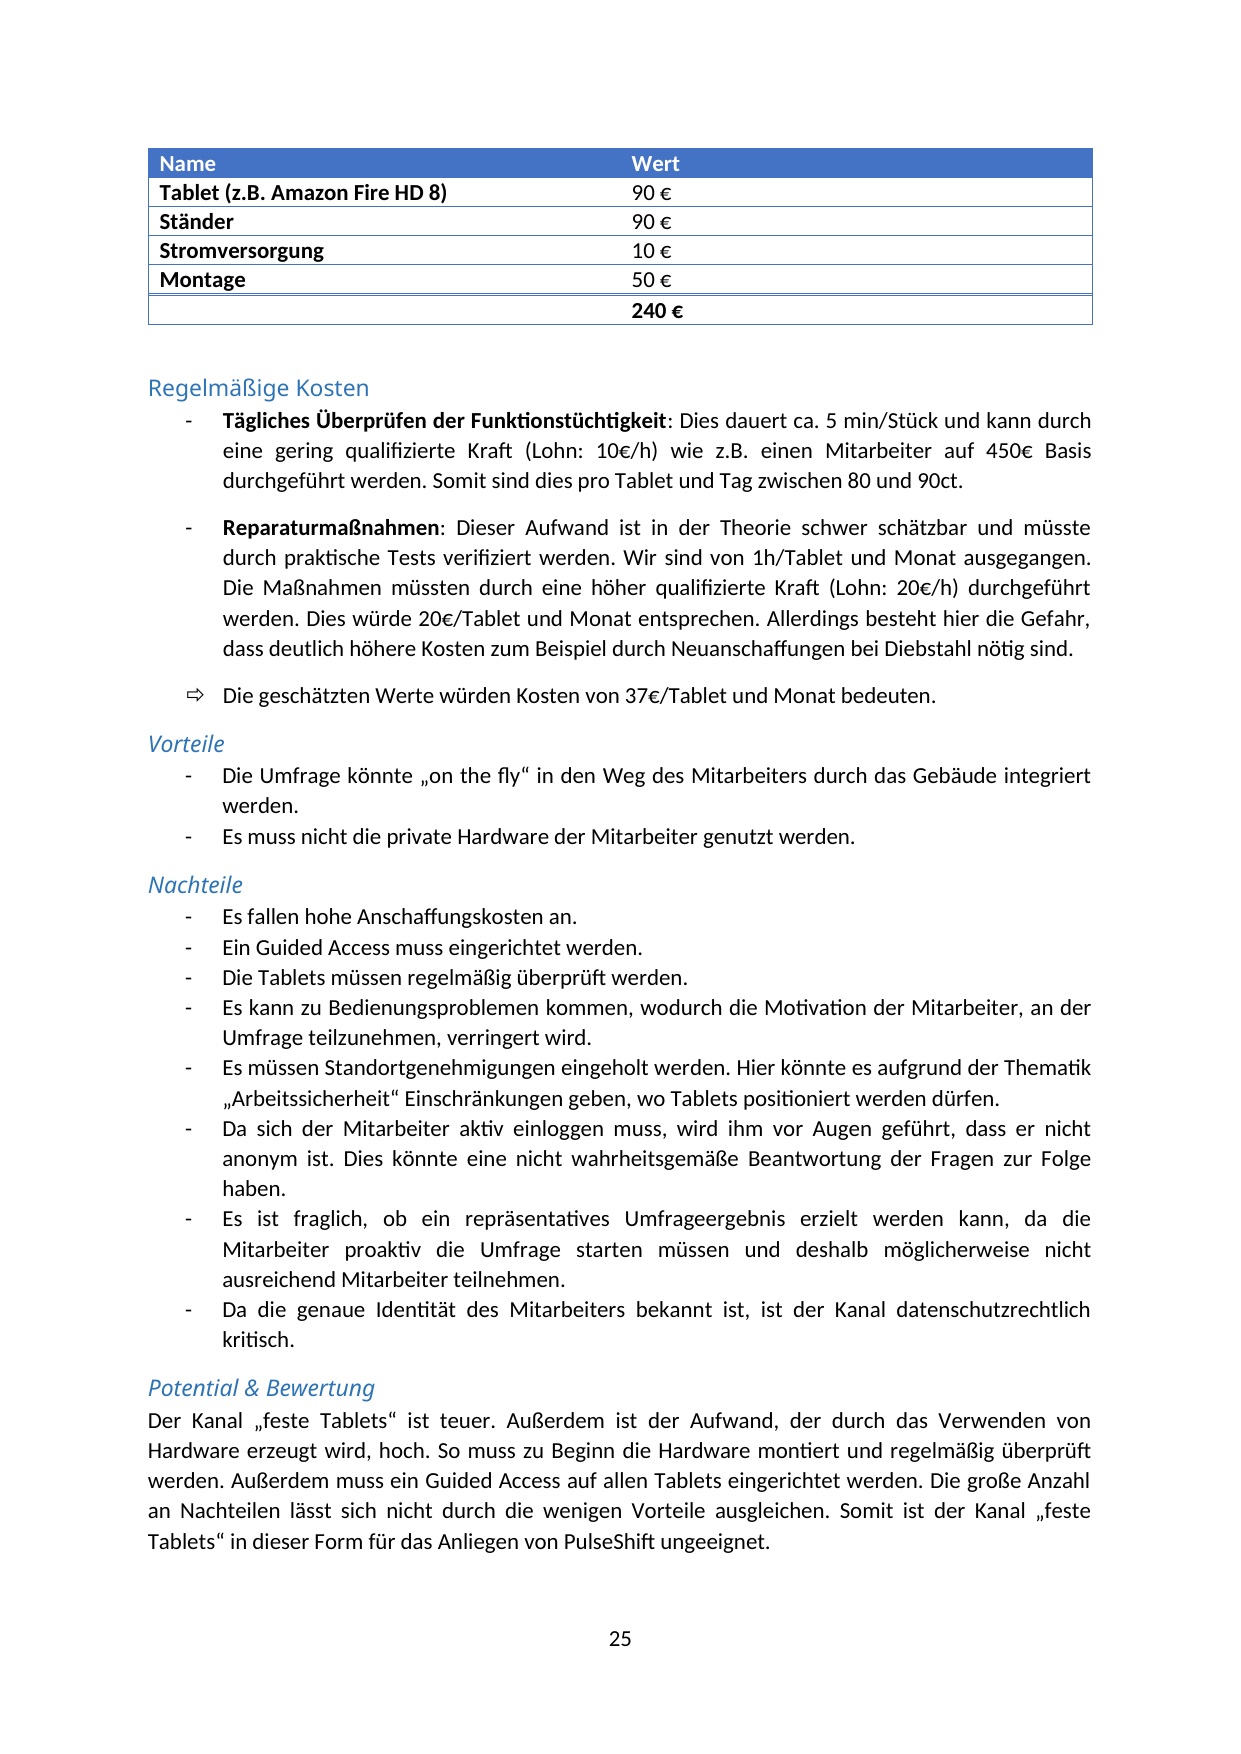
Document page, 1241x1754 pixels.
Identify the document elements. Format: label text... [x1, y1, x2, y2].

table_cell 10 € [620, 236, 1092, 264]
table_cell [149, 296, 620, 324]
list Die geschätzten Werte würden Kosten von 37€/Tablet und Monat bedeuten. [185, 681, 1093, 709]
table_header Name [149, 149, 620, 177]
table_cell Ständer [149, 207, 620, 235]
list Da die genaue Identität des Mitarbeiters bekannt ist, ist der Kanal datenschutzrechtlich kritisch. [185, 1295, 1093, 1353]
list Reparaturmaßnahmen: Dieser Aufwand ist in der Theorie schwer schätzbar und müsste durch praktische Tests verifiziert werden. Wir sind von 1h/Tablet und Monat ausgegangen. Die Maßnahmen müssten durch eine höher qualifizierte Kraft (Lohn: 20€/h) durchgeführt werden. Dies würde 20€/Tablet und Monat entsprechen. Allerdings besteht hier die Gefahr, dass deutlich höhere Kosten zum Beispiel durch Neuanschaffungen bei Diebstahl nötig sind. [185, 513, 1093, 662]
table_cell 50 € [620, 265, 1092, 293]
subtitle Nachteile [148, 869, 1093, 900]
list Es kann zu Bedienungsproblemen kommen, wodurch die Motivation der Mitarbeiter, an der Umfrage teilzunehmen, verringert wird. [185, 993, 1093, 1051]
table_cell 90 € [620, 207, 1092, 235]
subtitle Vorteile [148, 728, 1093, 759]
list Es muss nicht die private Hardware der Mitarbeiter genutzt werden. [185, 822, 1093, 850]
list Ein Guided Access muss eingerichtet werden. [185, 933, 1093, 961]
list Es fallen hohe Anschaffungskosten an. [185, 902, 1093, 930]
list Die Tablets müssen regelmäßig überprüft werden. [185, 963, 1093, 991]
text Der Kanal „feste Tablets“ ist teuer. Außerdem ist der Aufwand, der durch das Verwenden von Hardware erzeugt wird, hoch. So muss zu Beginn die Hardware montiert und regelmäßig überprüft werden. Außerdem muss ein Guided Access auf allen Tablets eingerichtet werden. Die große Anzahl an Nachteilen lässt sich nicht durch die wenigen Vorteile ausgleichen. Somit ist der Kanal „feste Tablets“ in dieser Form für das Anliegen von PulseShift ungeeignet. [148, 1406, 1093, 1555]
table_cell Montage [149, 265, 620, 293]
list Es ist fraglich, ob ein repräsentatives Umfrageergebnis erzielt werden kann, da die Mitarbeiter proaktiv die Umfrage starten müssen und deshalb möglicherweise nicht ausreichend Mitarbeiter teilnehmen. [185, 1204, 1093, 1293]
table_cell Tablet (z.B. Amazon Fire HD 8) [149, 178, 620, 206]
list Die Umfrage könnte „on the fly“ in den Weg des Mitarbeiters durch das Gebäude integriert werden. [185, 761, 1093, 819]
subtitle Potential & Bewertung [148, 1372, 1093, 1403]
table_cell 240 € [620, 296, 1092, 324]
list Da sich der Mitarbeiter aktiv einloggen muss, wird ihm vor Augen geführt, dass er nicht anonym ist. Dies könnte eine nicht wahrheitsgemäße Beantwortung der Fragen zur Folge haben. [185, 1114, 1093, 1202]
table_cell Stromversorgung [149, 236, 620, 264]
table_header Wert [620, 149, 1092, 177]
list Es müssen Standortgenehmigungen eingeholt werden. Hier könnte es aufgrund der Thematik „Arbeitssicherheit“ Einschränkungen geben, wo Tablets positioniert werden dürfen. [185, 1053, 1093, 1112]
subtitle Regelmäßige Kosten [148, 372, 1093, 403]
list Tägliches Überprüfen der Funktionstüchtigkeit: Dies dauert ca. 5 min/Stück und kann durch eine gering qualifizierte Kraft (Lohn: 10€/h) wie z.B. einen Mitarbeiter auf 450€ Basis durchgeführt werden. Somit sind dies pro Tablet und Tag zwischen 80 und 90ct. [185, 406, 1093, 494]
table_cell 90 € [620, 178, 1092, 206]
